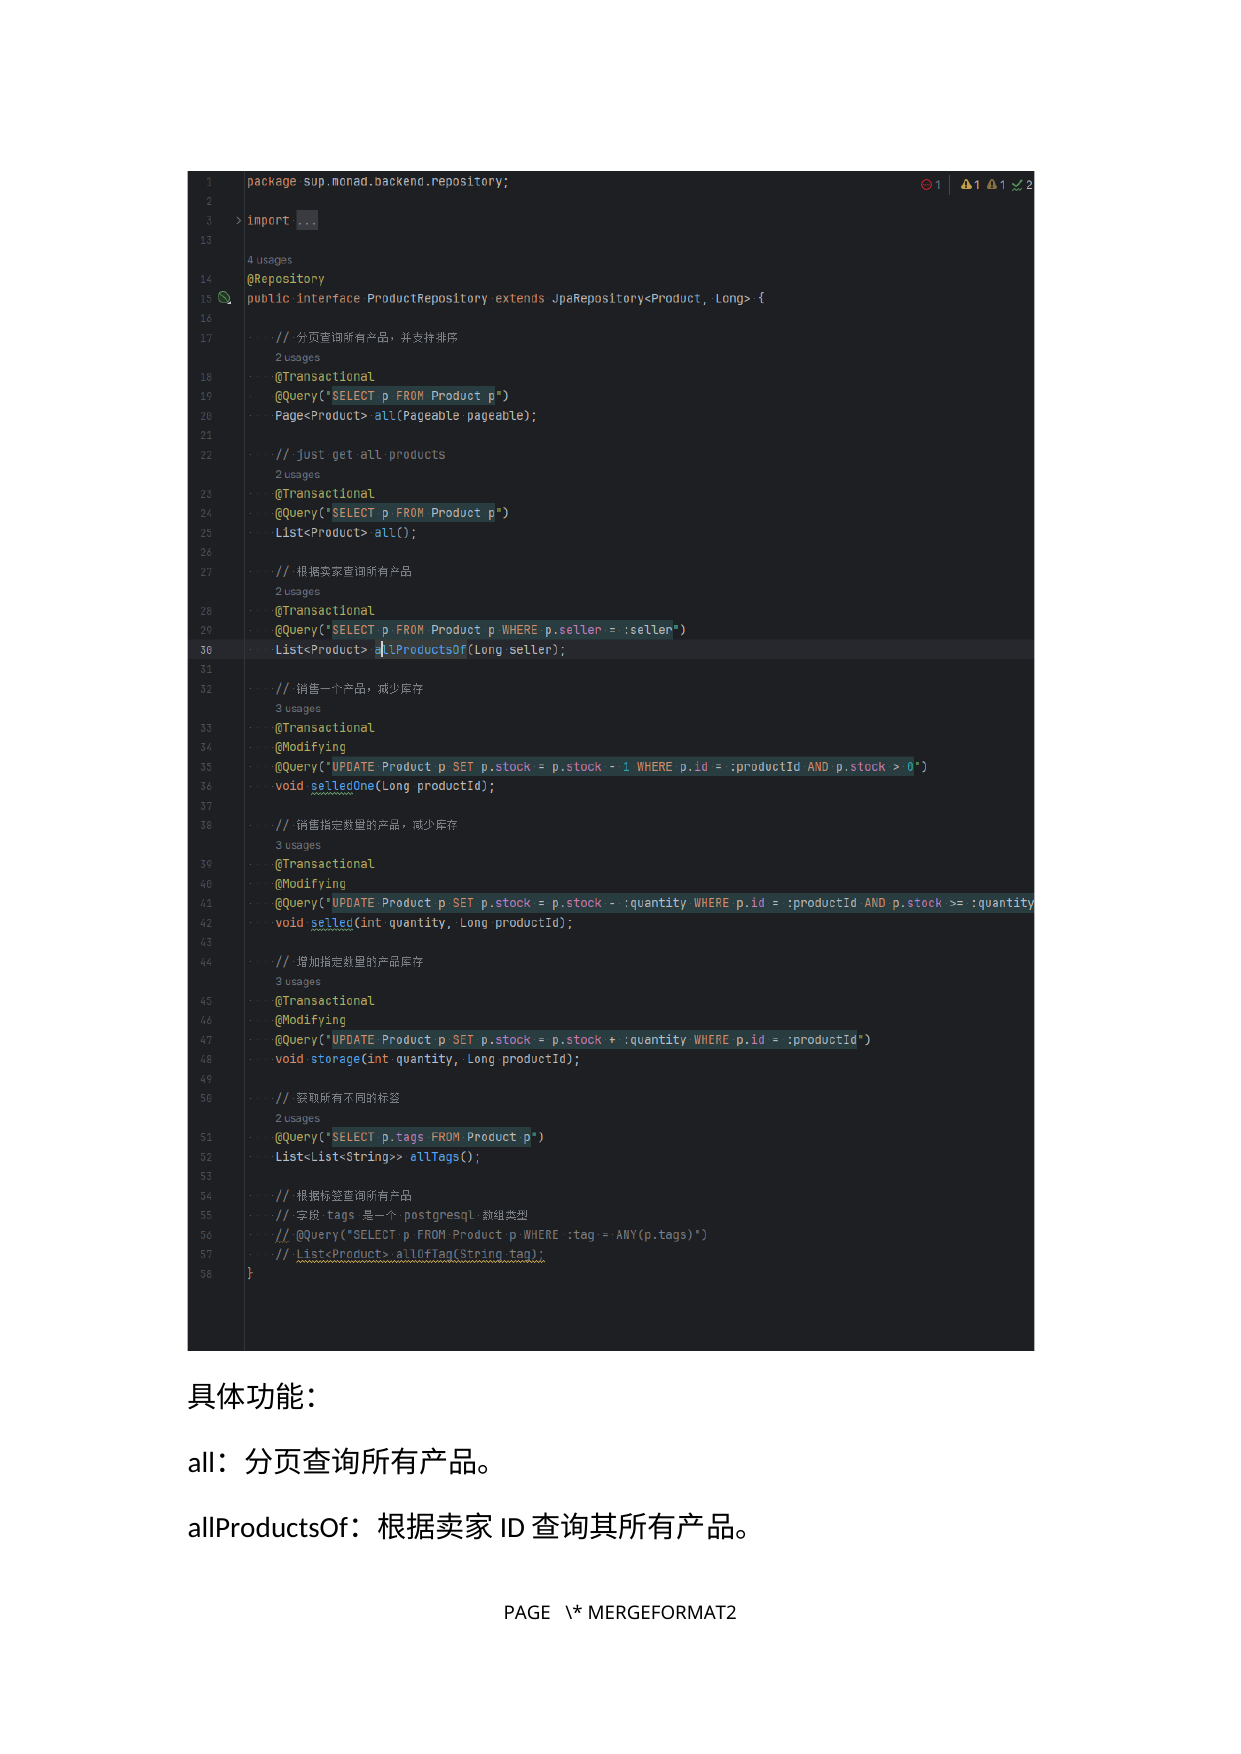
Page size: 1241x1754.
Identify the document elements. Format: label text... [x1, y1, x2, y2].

text 具体功能： [187, 1362, 1053, 1427]
picture [187, 171, 1035, 1351]
text allProductsOf：根据卖家ID查询其所有产品。 [187, 1492, 1053, 1557]
text all：分页查询所有产品。 [187, 1427, 1053, 1492]
